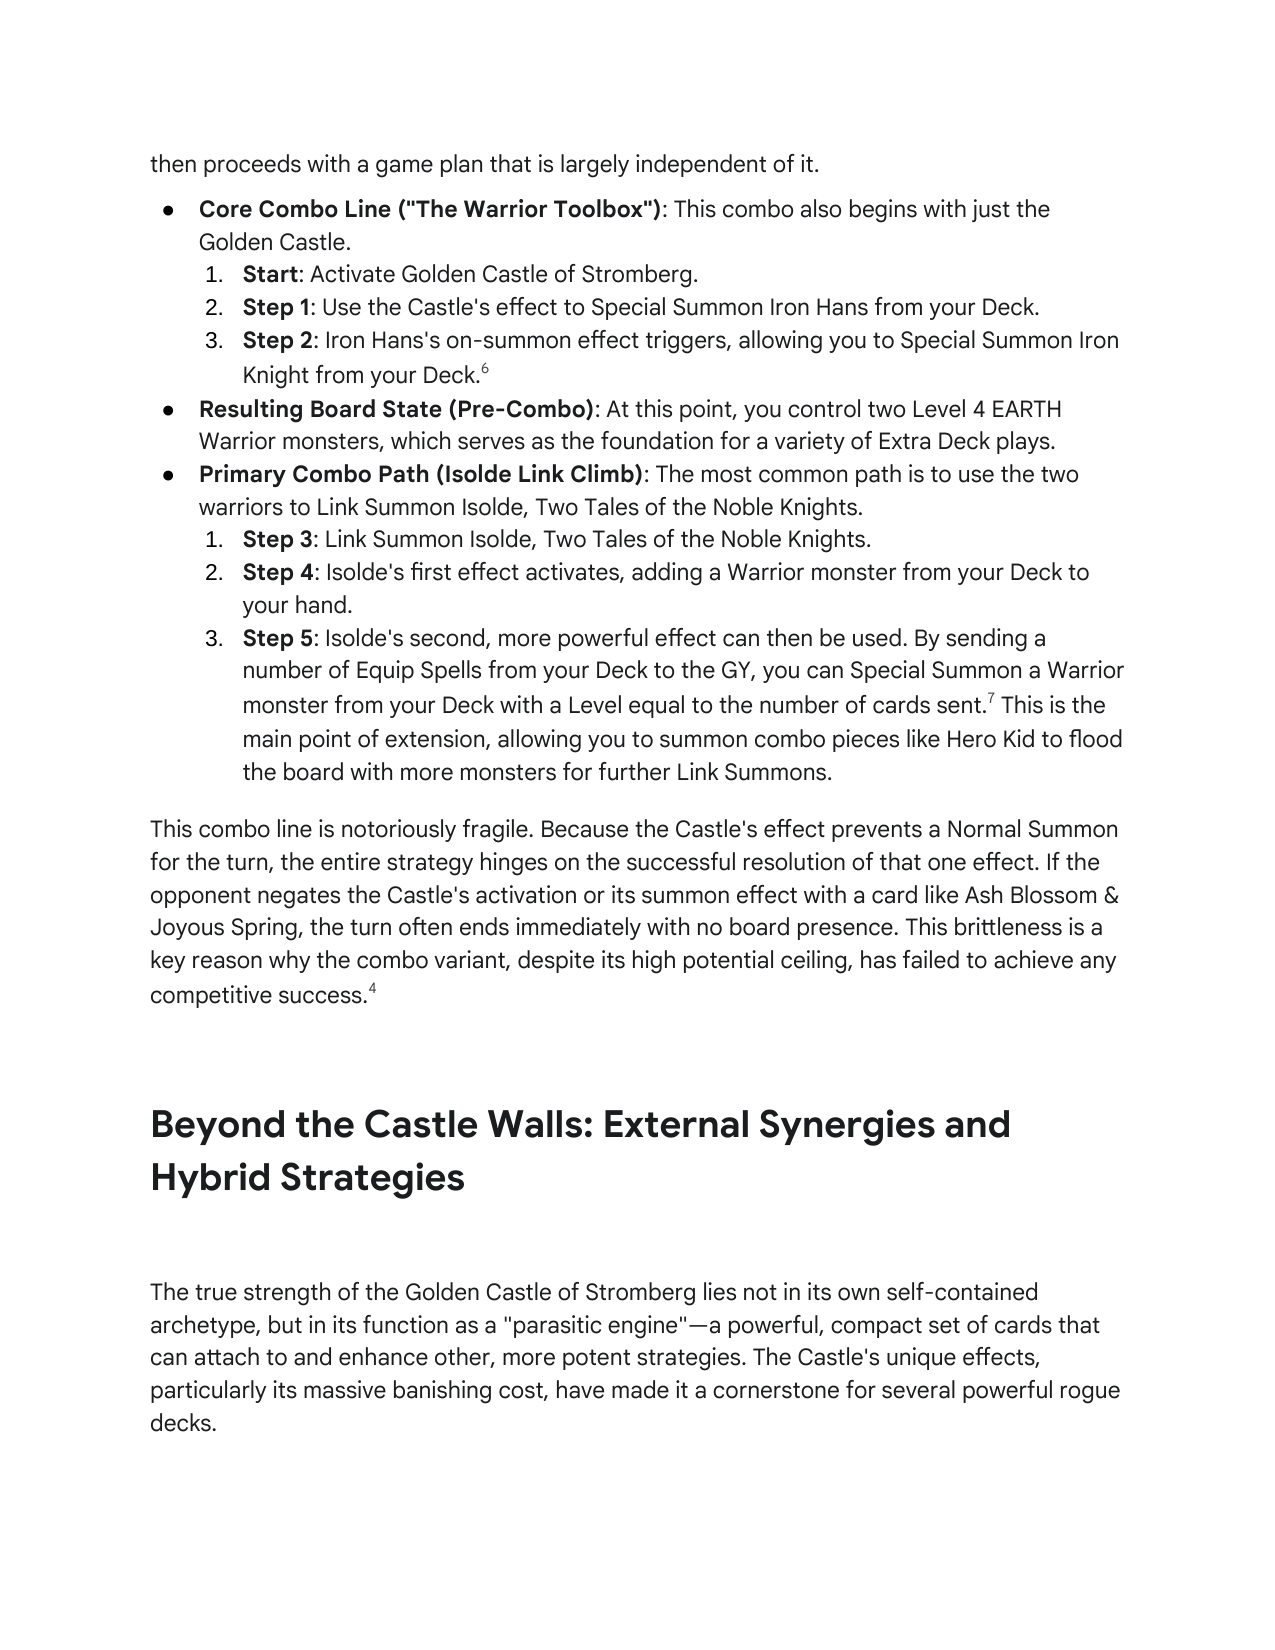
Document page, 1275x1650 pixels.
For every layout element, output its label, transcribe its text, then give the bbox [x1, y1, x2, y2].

subtitle Beyond the Castle Walls: External Synergies and Hybrid Strategies [150, 1101, 1125, 1201]
list Primary Combo Path (Isolde Link Climb): The most common path is to use the two warriors to Link Summon Isolde, Two Tales of the Noble Knights. [161, 460, 1125, 522]
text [150, 150, 1125, 179]
list Step 2: Iron Hans's on-summon effect triggers, allowing you to Special Summon Iron Knight from your Deck.6 [205, 326, 1125, 391]
list Step 4: Isolde's first effect activates, adding a Warrior monster from your Deck to your hand. [205, 558, 1125, 620]
text This combo line is notoriously fragile. Because the Castle's effect prevents a Normal Summon for the turn, the entire strategy hinges on the successful resolution of that one effect. If the opponent negates the Castle's activation or its summon effect with a card like Ash Blossom & Joyous Spring, the turn often ends immediately with no board presence. This brittleness is a key reason why the combo variant, despite its high potential ceiling, has failed to achieve any competitive success.4 [150, 815, 1125, 1011]
list Core Combo Line ("The Warrior Toolbox"): This combo also begins with just the Golden Castle. [161, 195, 1125, 257]
list Step 1: Use the Castle's effect to Special Summon Iron Hans from your Deck. [205, 293, 1125, 322]
list Step 3: Link Summon Isolde, Two Tales of the Noble Knights. [205, 526, 1125, 554]
list Start: Activate Golden Castle of Stromberg. [205, 261, 1125, 289]
list Step 5: Isolde's second, more powerful effect can then be used. By sending a number of Equip Spells from your Deck to the GY, you can Special Summon a Warrior monster from your Deck with a Level equal to the number of cards sent.7 This is the main point of extension, allowing you to summon combo pieces like Hero Kid to flood the board with more monsters for further Link Summons. [205, 624, 1125, 786]
text The true strength of the Golden Castle of Stromberg lies not in its own self-contained archetype, but in its function as a "parasitic engine"—a powerful, compact set of cards that can attach to and enhance other, more potent strategies. The Castle's unique effects, particularly its massive banishing cost, have made it a cornerstone for several powerful rogue decks. [150, 1278, 1125, 1438]
list Resulting Board State (Pre-Combo): At this point, you control two Level 4 EARTH Warrior monsters, which serves as the foundation for a variety of Extra Deck plays. [161, 395, 1125, 456]
